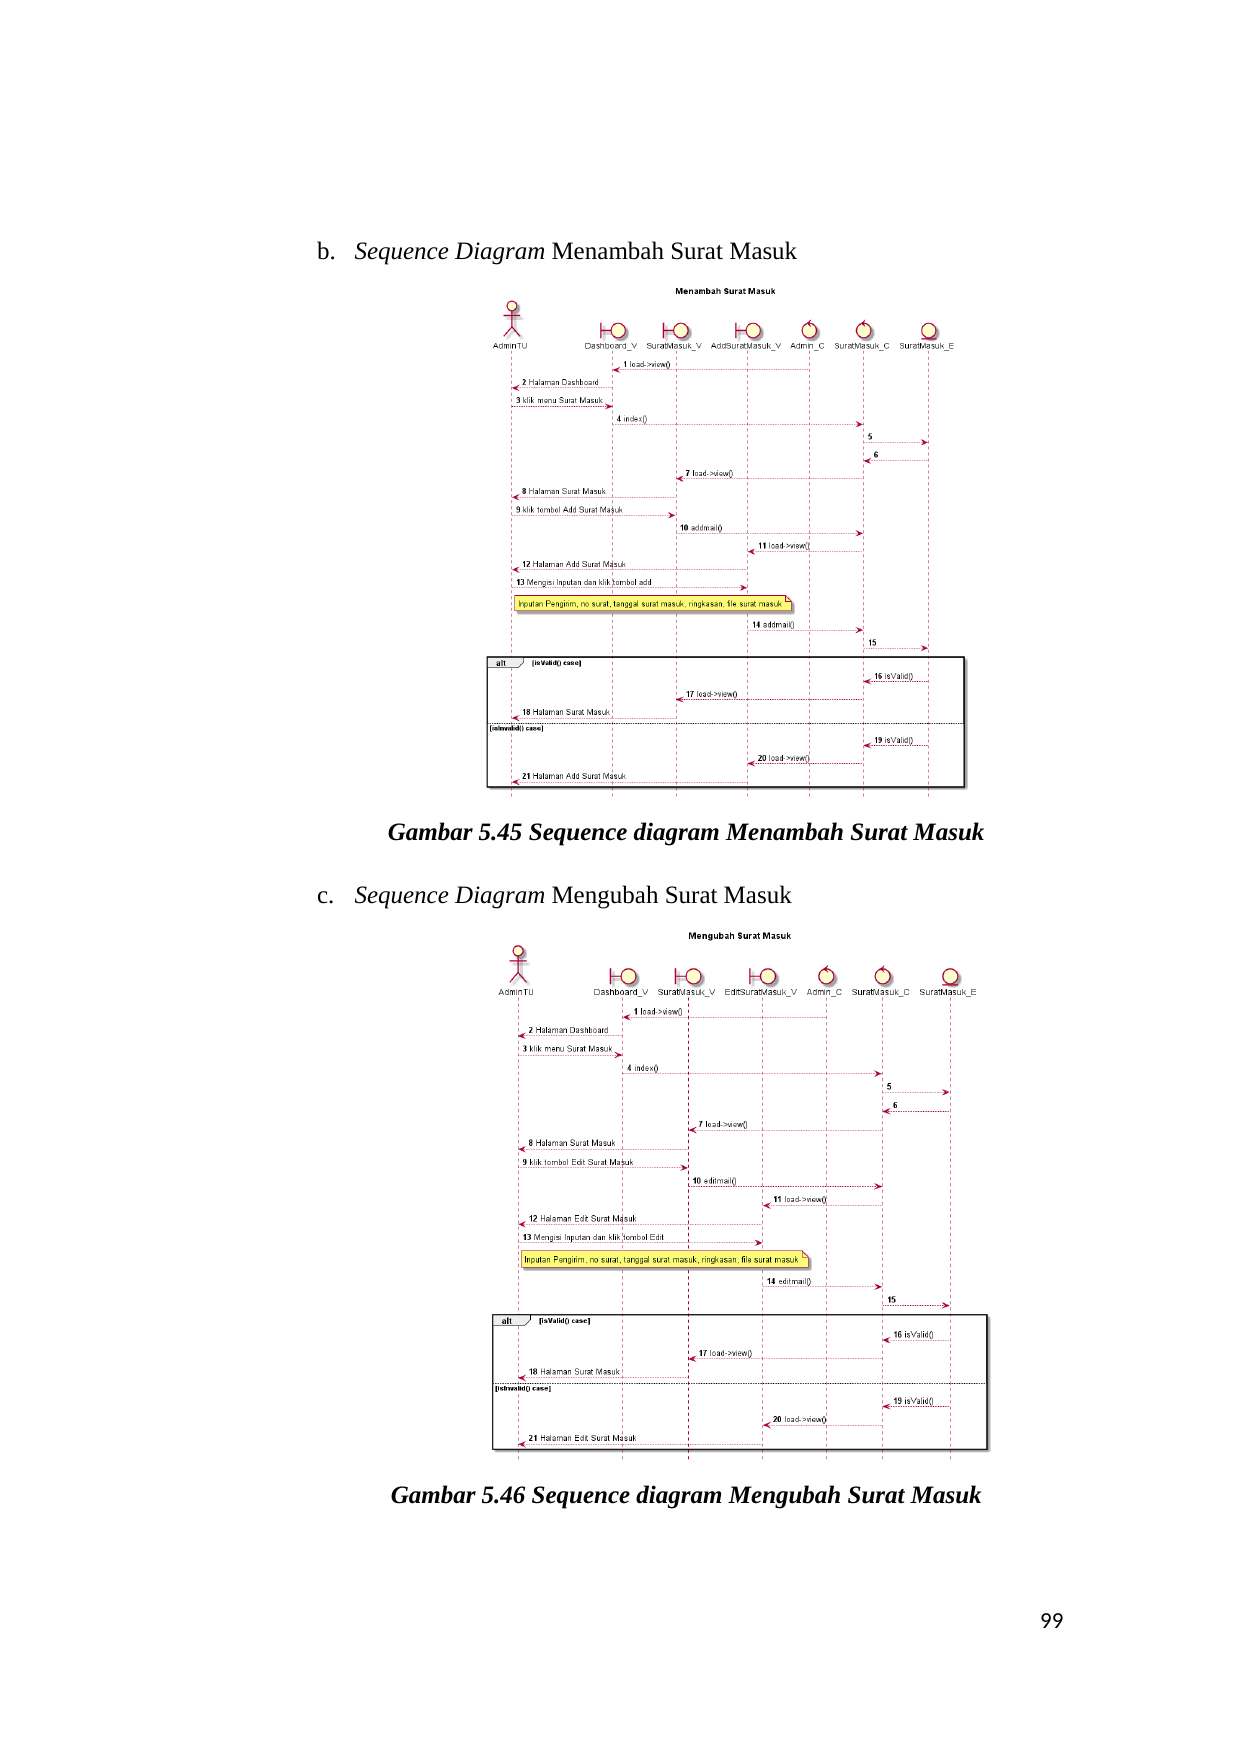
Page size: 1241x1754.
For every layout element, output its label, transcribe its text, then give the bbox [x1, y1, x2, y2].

picture [479, 279, 970, 803]
list Sequence Diagram Mengubah Surat Masuk [317, 881, 1063, 909]
list Sequence Diagram Menambah Surat Masuk [317, 236, 1063, 265]
picture [484, 923, 993, 1466]
text Gambar 5.46 Sequence diagram Mengubah Surat Masuk [311, 1480, 1063, 1509]
text Gambar 5.45 Sequence diagram Menambah Surat Masuk [311, 817, 1063, 845]
